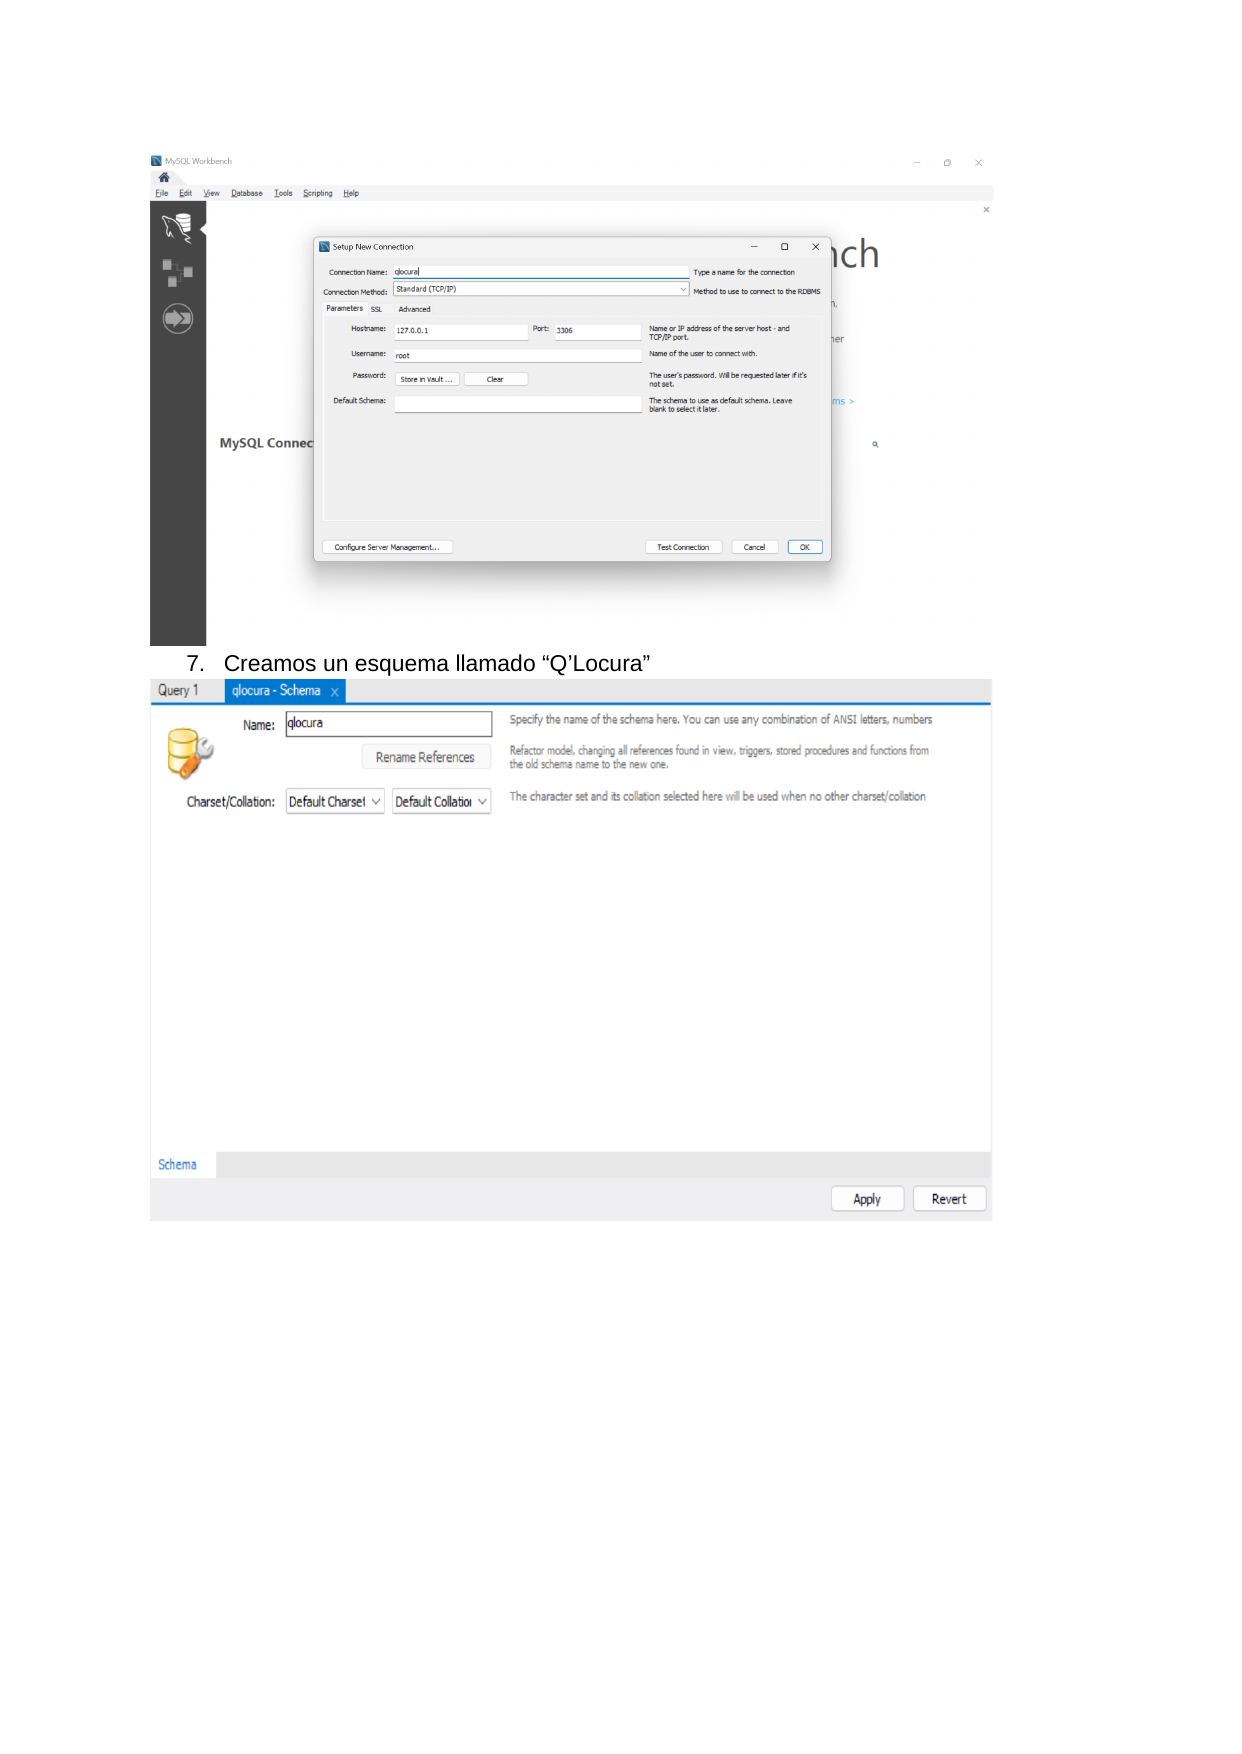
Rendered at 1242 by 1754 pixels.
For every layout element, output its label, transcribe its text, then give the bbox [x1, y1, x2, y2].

list Creamos un esquema llamado “Q’Locura” [186, 649, 1094, 676]
picture [150, 679, 993, 1221]
picture [150, 153, 994, 646]
